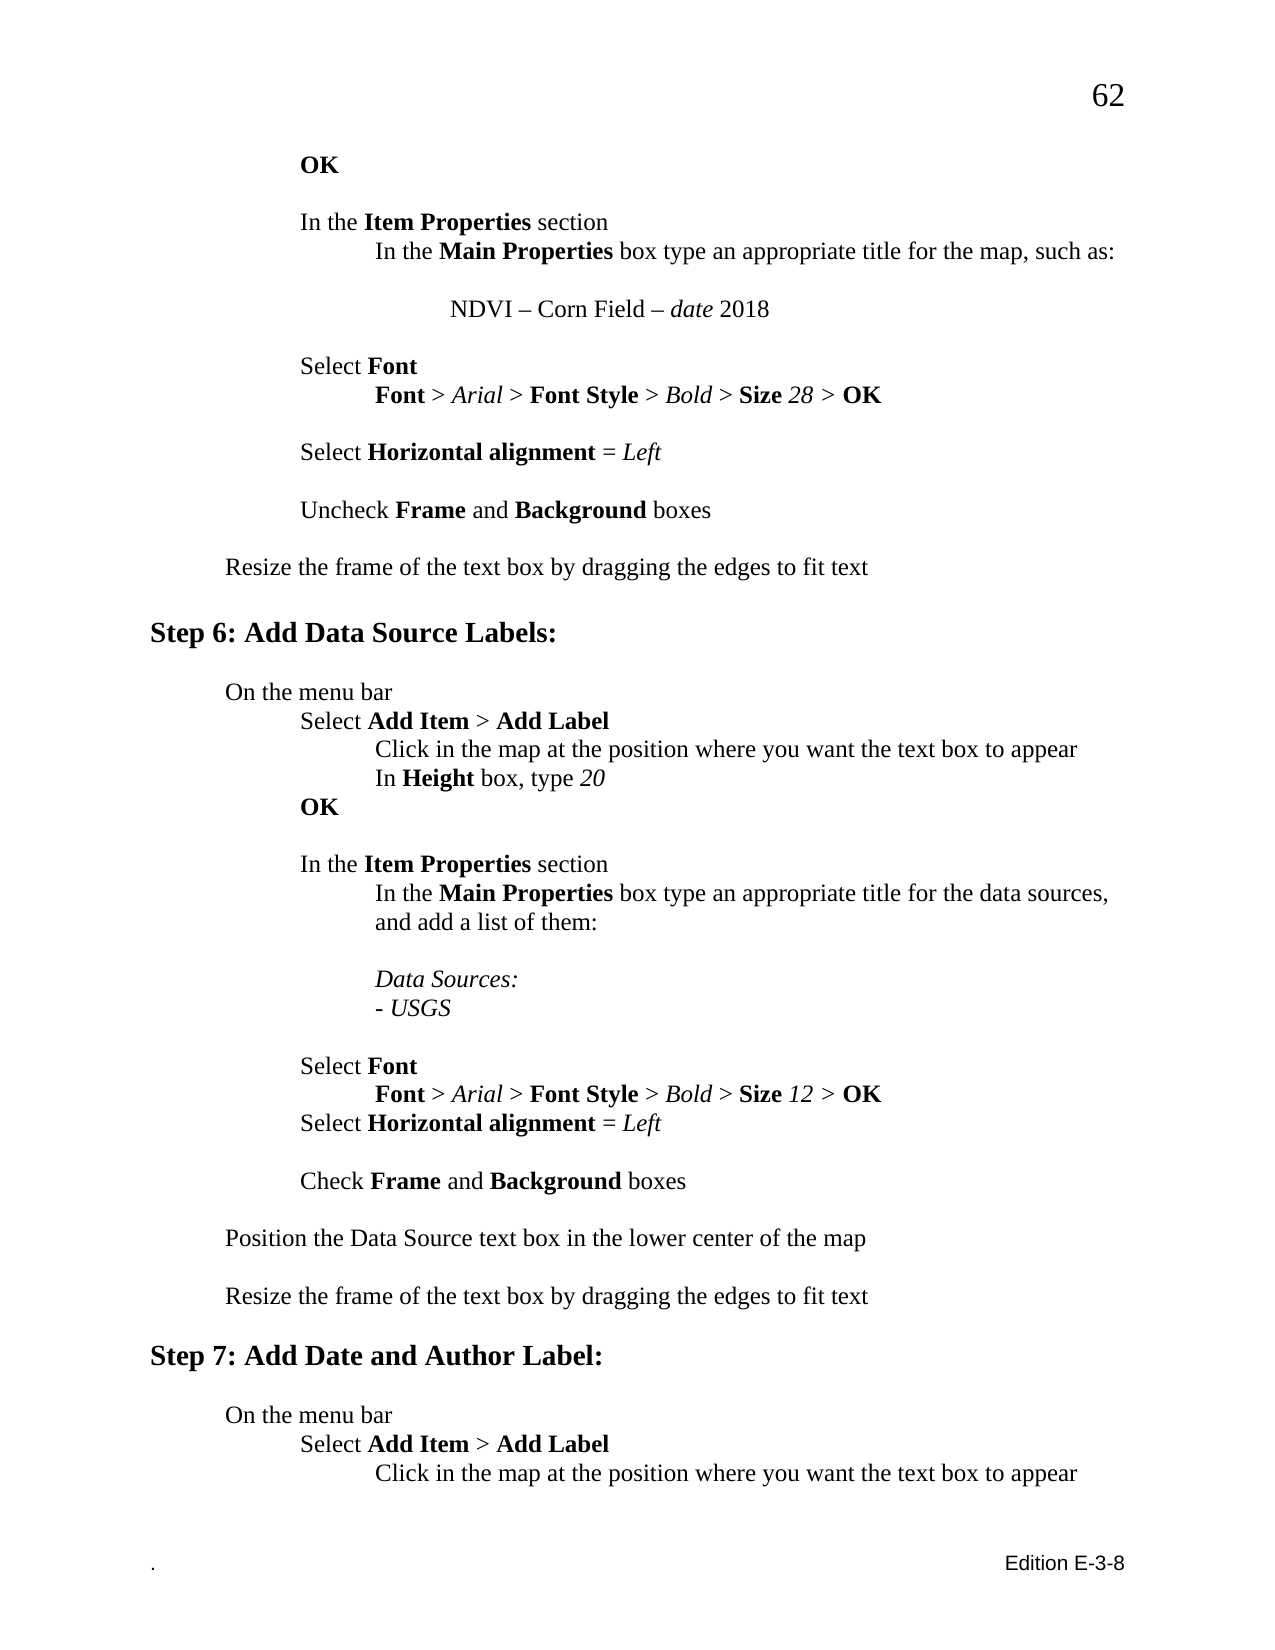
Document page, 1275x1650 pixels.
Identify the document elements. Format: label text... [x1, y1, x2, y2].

text Click in the map at the position where you want the text box to appear [375, 734, 1125, 763]
text OK [300, 150, 1125, 179]
text Font > Arial > Font Style > Bold > Size 12 > OK [375, 1079, 1125, 1108]
text Select Font [300, 351, 1125, 380]
text In the Main Properties box type an appropriate title for the data sources, and add a list of them: [375, 878, 1125, 936]
text Step 7: Add Date and Author Label: [150, 1338, 1125, 1372]
text Click in the map at the position where you want the text box to appear [375, 1458, 1125, 1487]
text Select Horizontal alignment = Left [300, 437, 1125, 466]
text Resize the frame of the text box by dragging the edges to fit text [225, 552, 1125, 581]
text On the menu bar [225, 1401, 1125, 1429]
text Select Add Item > Add Label [300, 1429, 1125, 1458]
text In the Main Properties box type an appropriate title for the map, such as: [375, 236, 1125, 265]
text Select Font [300, 1051, 1125, 1079]
text Font > Arial > Font Style > Bold > Size 28 > OK [375, 380, 1125, 409]
text In Height box, type 20 [375, 763, 1125, 792]
text On the menu bar [225, 677, 1125, 706]
text - USGS [375, 993, 1125, 1022]
text Position the Data Source text box in the lower center of the map [225, 1223, 1125, 1252]
text In the Item Properties section [300, 849, 1125, 878]
text NDVI – Corn Field – date 2018 [450, 294, 1125, 322]
text Select Add Item > Add Label [300, 706, 1125, 734]
text Resize the frame of the text box by dragging the edges to fit text [225, 1281, 1125, 1309]
text Step 6: Add Data Source Labels: [150, 615, 1125, 648]
text Data Sources: [375, 964, 1125, 993]
text OK [300, 792, 1125, 821]
text In the Item Properties section [300, 207, 1125, 236]
text Uncheck Frame and Background boxes [300, 495, 1125, 524]
text Select Horizontal alignment = Left [300, 1108, 1125, 1137]
text Check Frame and Background boxes [300, 1166, 1125, 1194]
